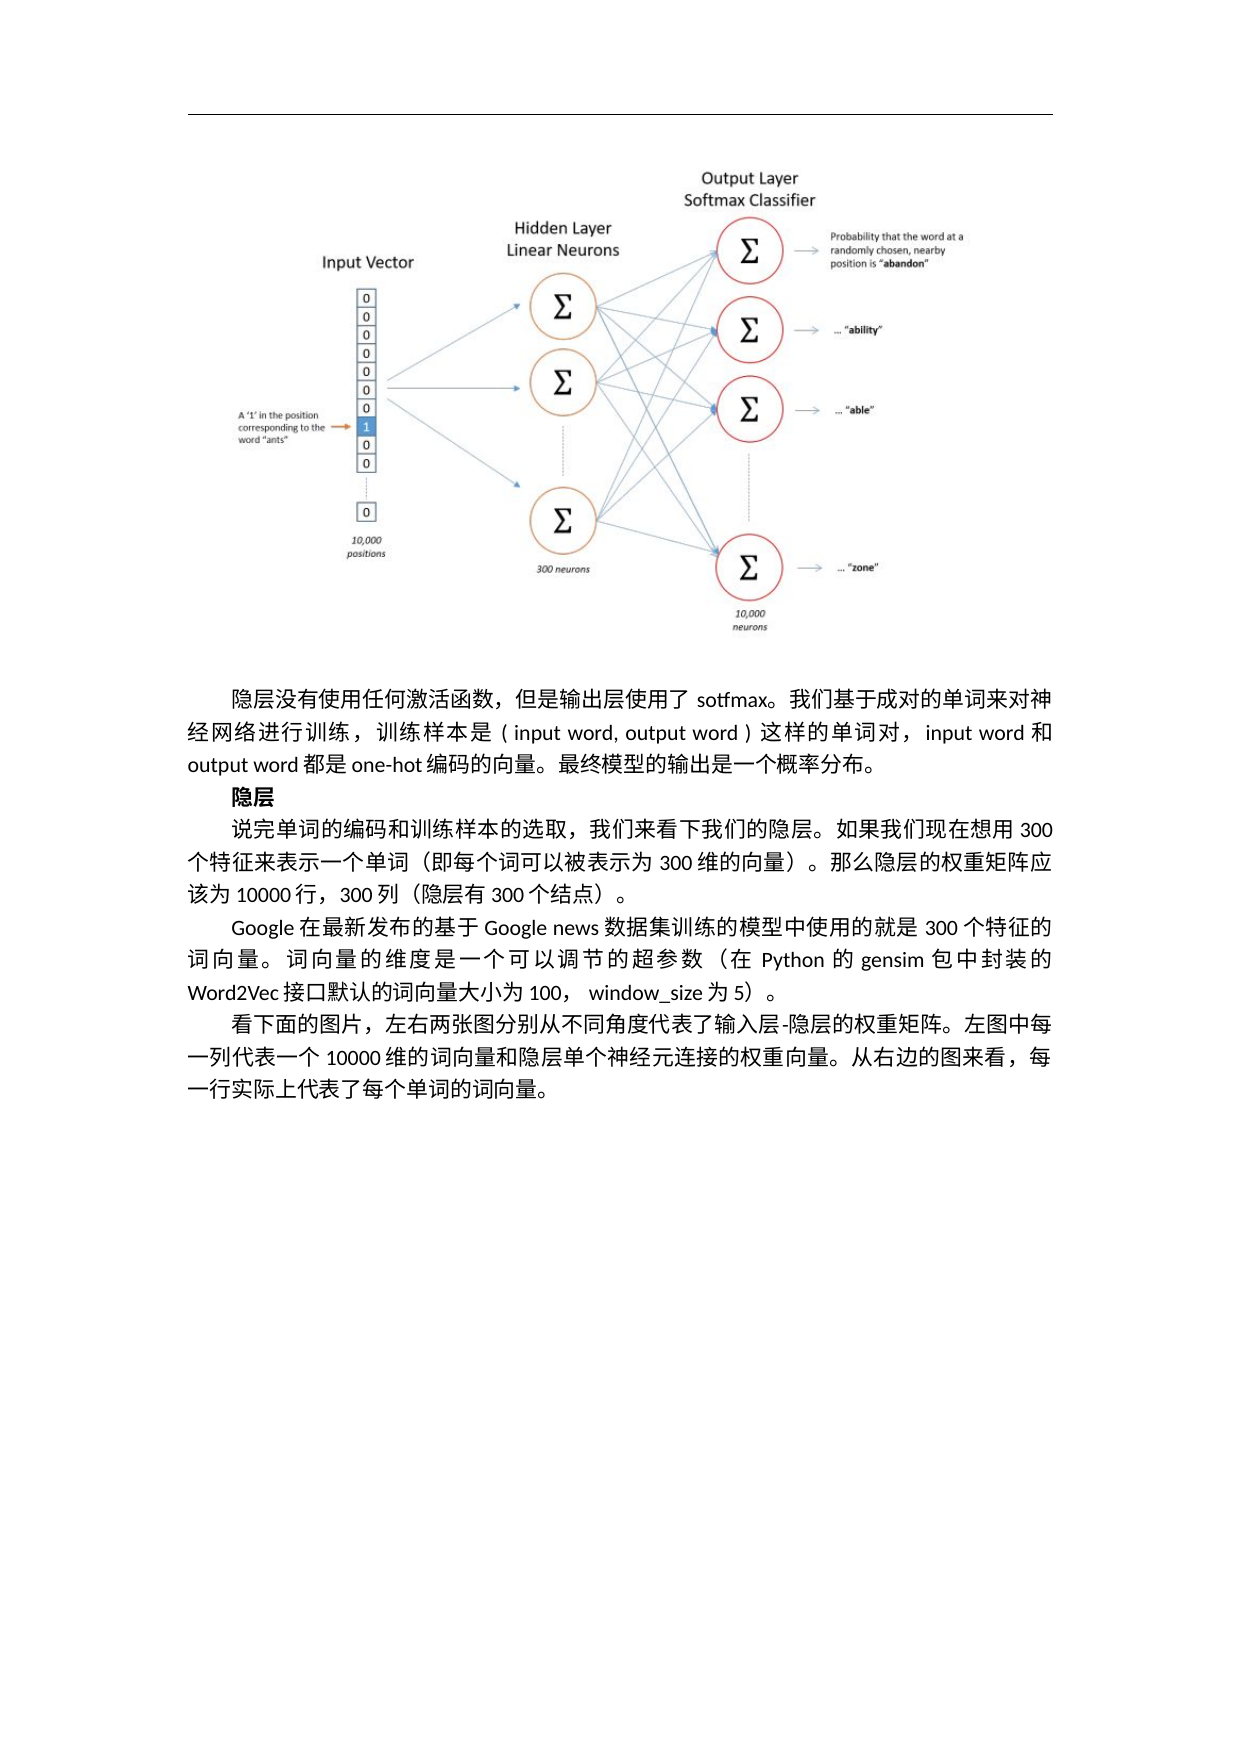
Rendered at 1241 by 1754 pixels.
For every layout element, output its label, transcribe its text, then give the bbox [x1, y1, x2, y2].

picture [231, 162, 996, 640]
text 隐层 [187, 779, 1053, 812]
text 隐层没有使用任何激活函数，但是输出层使用了sotfmax。我们基于成对的单词来对神经网络进行训练，训练样本是 ( input word, output word ) 这样的单词对，input word和output word都是one-hot编码的向量。最终模型的输出是一个概率分布。 [187, 682, 1053, 779]
text 说完单词的编码和训练样本的选取，我们来看下我们的隐层。如果我们现在想用300个特征来表示一个单词（即每个词可以被表示为300维的向量）。那么隐层的权重矩阵应该为10000行，300列（隐层有300个结点）。 [187, 812, 1053, 909]
text Google在最新发布的基于Google news数据集训练的模型中使用的就是300个特征的词向量。词向量的维度是一个可以调节的超参数（在Python的gensim包中封装的Word2Vec接口默认的词向量大小为100， window_size为5）。 [187, 909, 1053, 1007]
text 看下面的图片，左右两张图分别从不同角度代表了输入层-隐层的权重矩阵。左图中每一列代表一个10000维的词向量和隐层单个神经元连接的权重向量。从右边的图来看，每一行实际上代表了每个单词的词向量。 [187, 1007, 1053, 1104]
